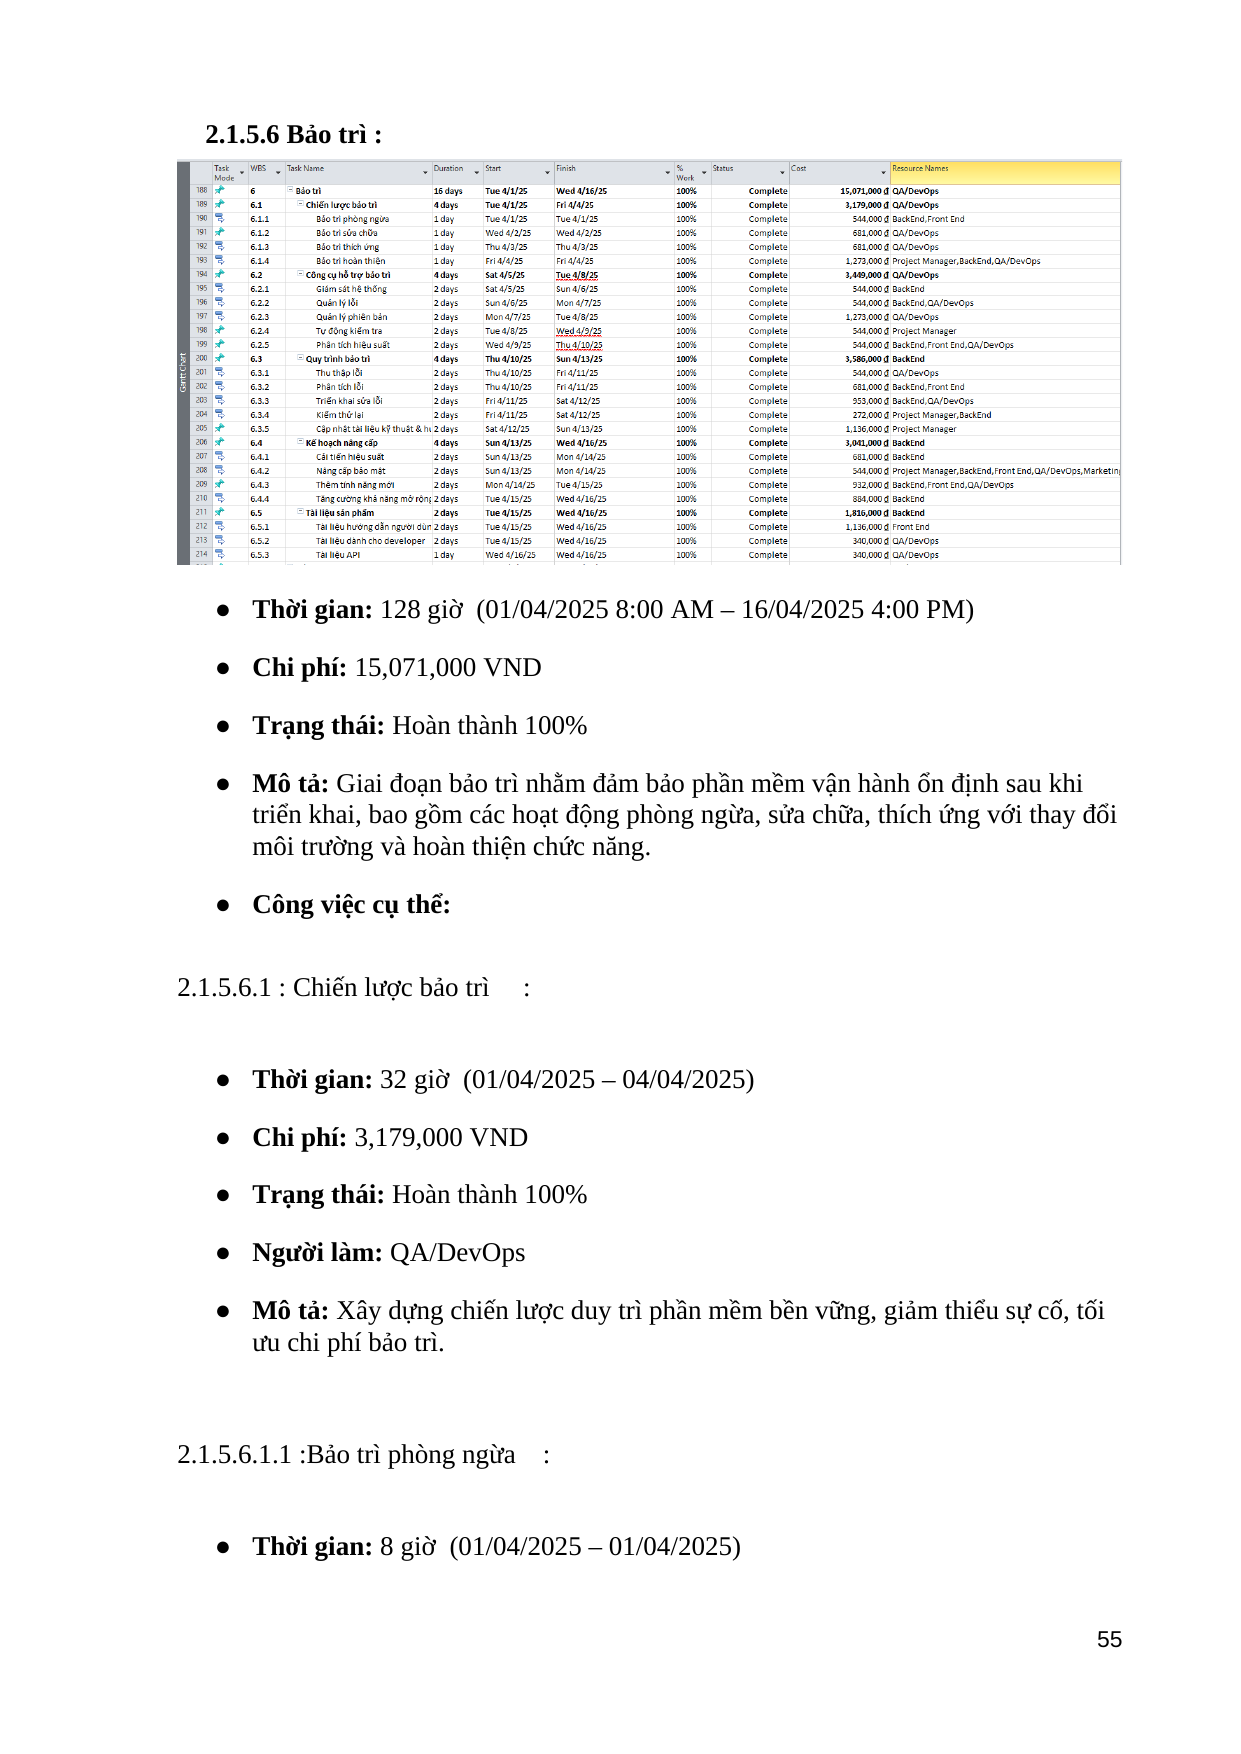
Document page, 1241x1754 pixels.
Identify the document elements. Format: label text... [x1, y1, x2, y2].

list Mô tả: Giai đoạn bảo trì nhằm đảm bảo phần mềm vận hành ổn định sau khi triển khai, bao gồm các hoạt động phòng ngừa, sửa chữa, thích ứng với thay đổi môi trường và hoàn thiện chức năng. [214, 767, 1122, 888]
text 2.1.5.6.1 : Chiến lược bảo trì : [177, 971, 1122, 1002]
list Chi phí: 15,071,000 VND [214, 651, 1122, 709]
list Trạng thái: Hoàn thành 100% [214, 709, 1122, 767]
list Thời gian: 128 giờ (01/04/2025 8:00 AM – 16/04/2025 4:00 PM) [214, 593, 1122, 651]
list Trạng thái: Hoàn thành 100% [214, 1178, 1122, 1236]
picture [177, 158, 1123, 565]
list Công việc cụ thể: [214, 888, 1122, 946]
list Thời gian: 8 giờ (01/04/2025 – 01/04/2025) [214, 1530, 1122, 1588]
text 2.1.5.6.1.1 :Bảo trì phòng ngừa : [177, 1438, 1122, 1469]
subtitle 2.1.5.6 Bảo trì : [177, 118, 1122, 149]
list Thời gian: 32 giờ (01/04/2025 – 04/04/2025) [214, 1063, 1122, 1120]
list Chi phí: 3,179,000 VND [214, 1121, 1122, 1178]
list Mô tả: Xây dựng chiến lược duy trì phần mềm bền vững, giảm thiểu sự cố, tối ưu chi phí bảo trì. [214, 1294, 1122, 1357]
list Người làm: QA/DevOps [214, 1236, 1122, 1294]
